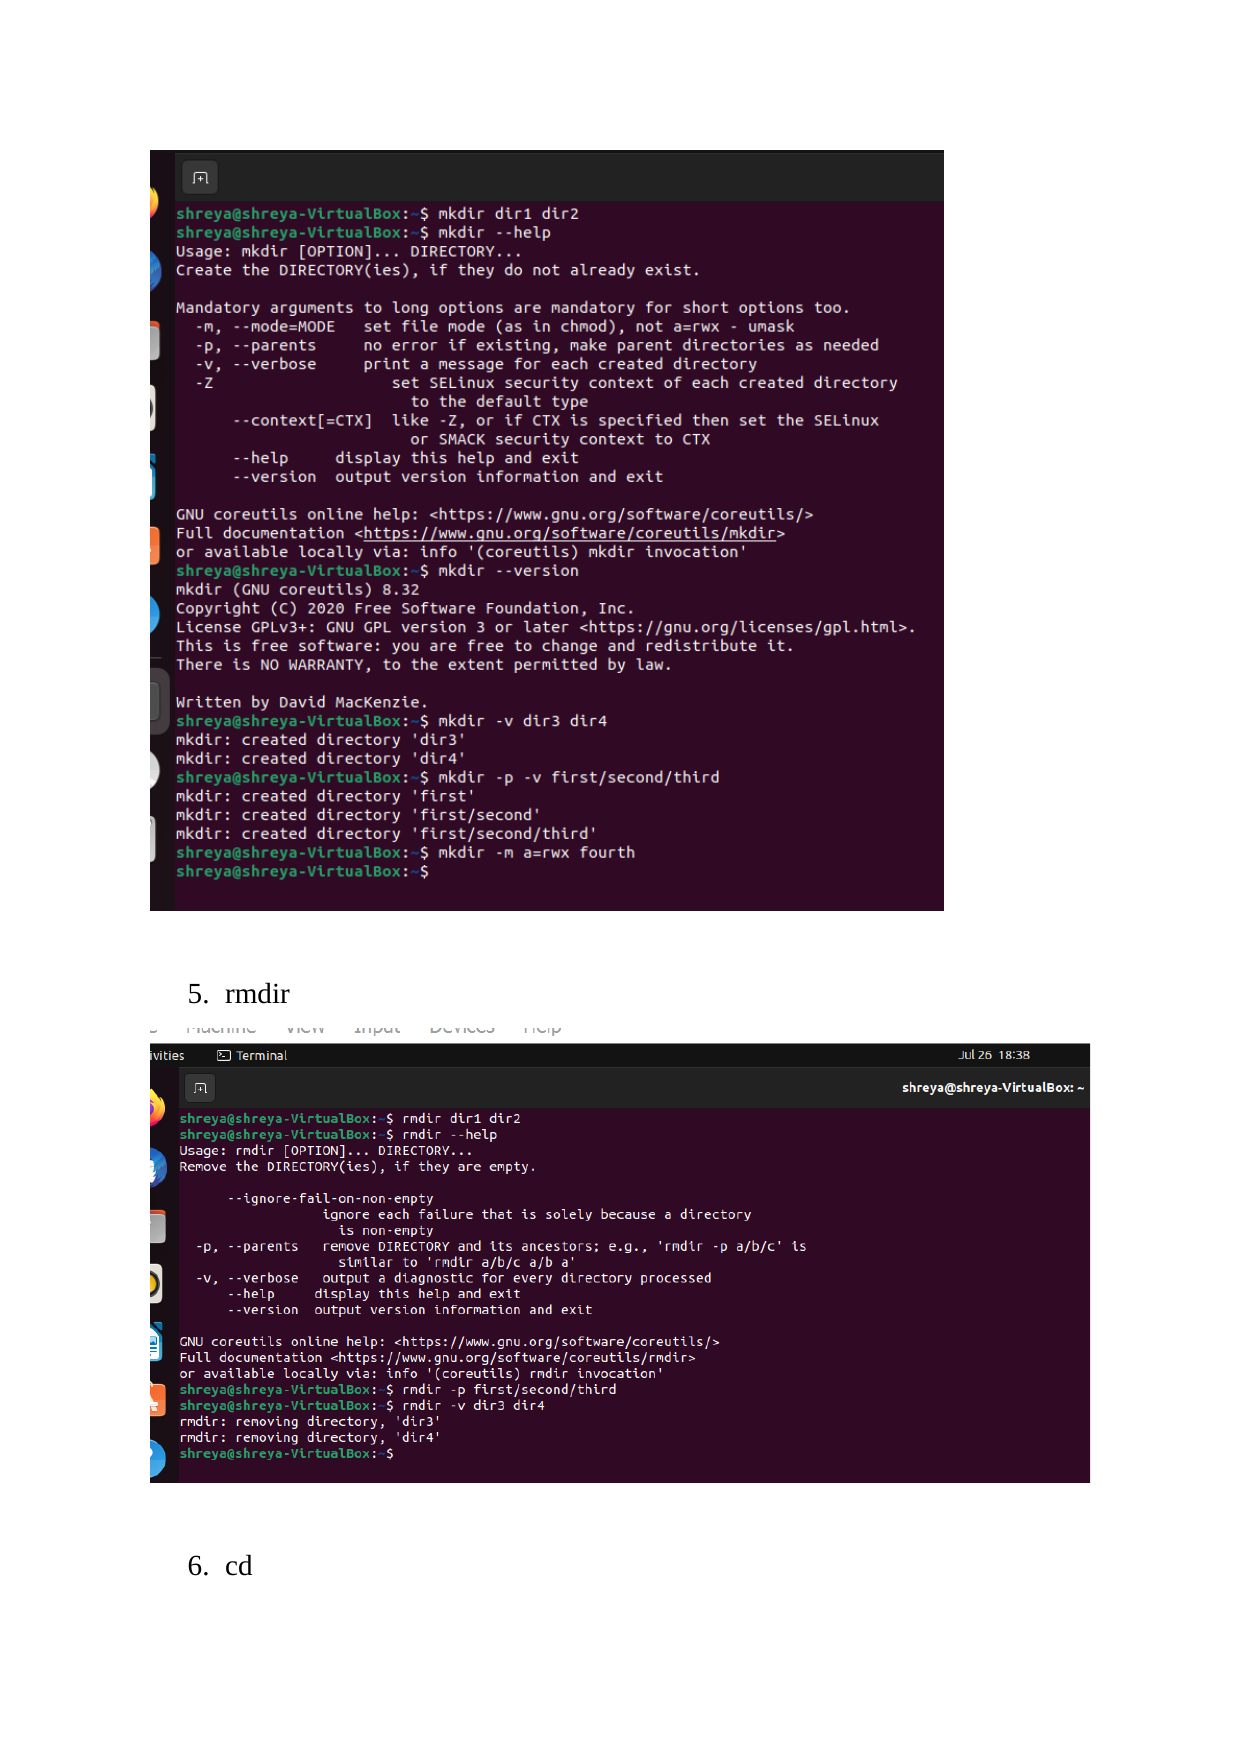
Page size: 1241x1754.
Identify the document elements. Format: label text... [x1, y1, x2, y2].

list cd [187, 1548, 1090, 1582]
picture [150, 1028, 1091, 1483]
list rmdir [187, 976, 1090, 1010]
picture [150, 150, 944, 911]
